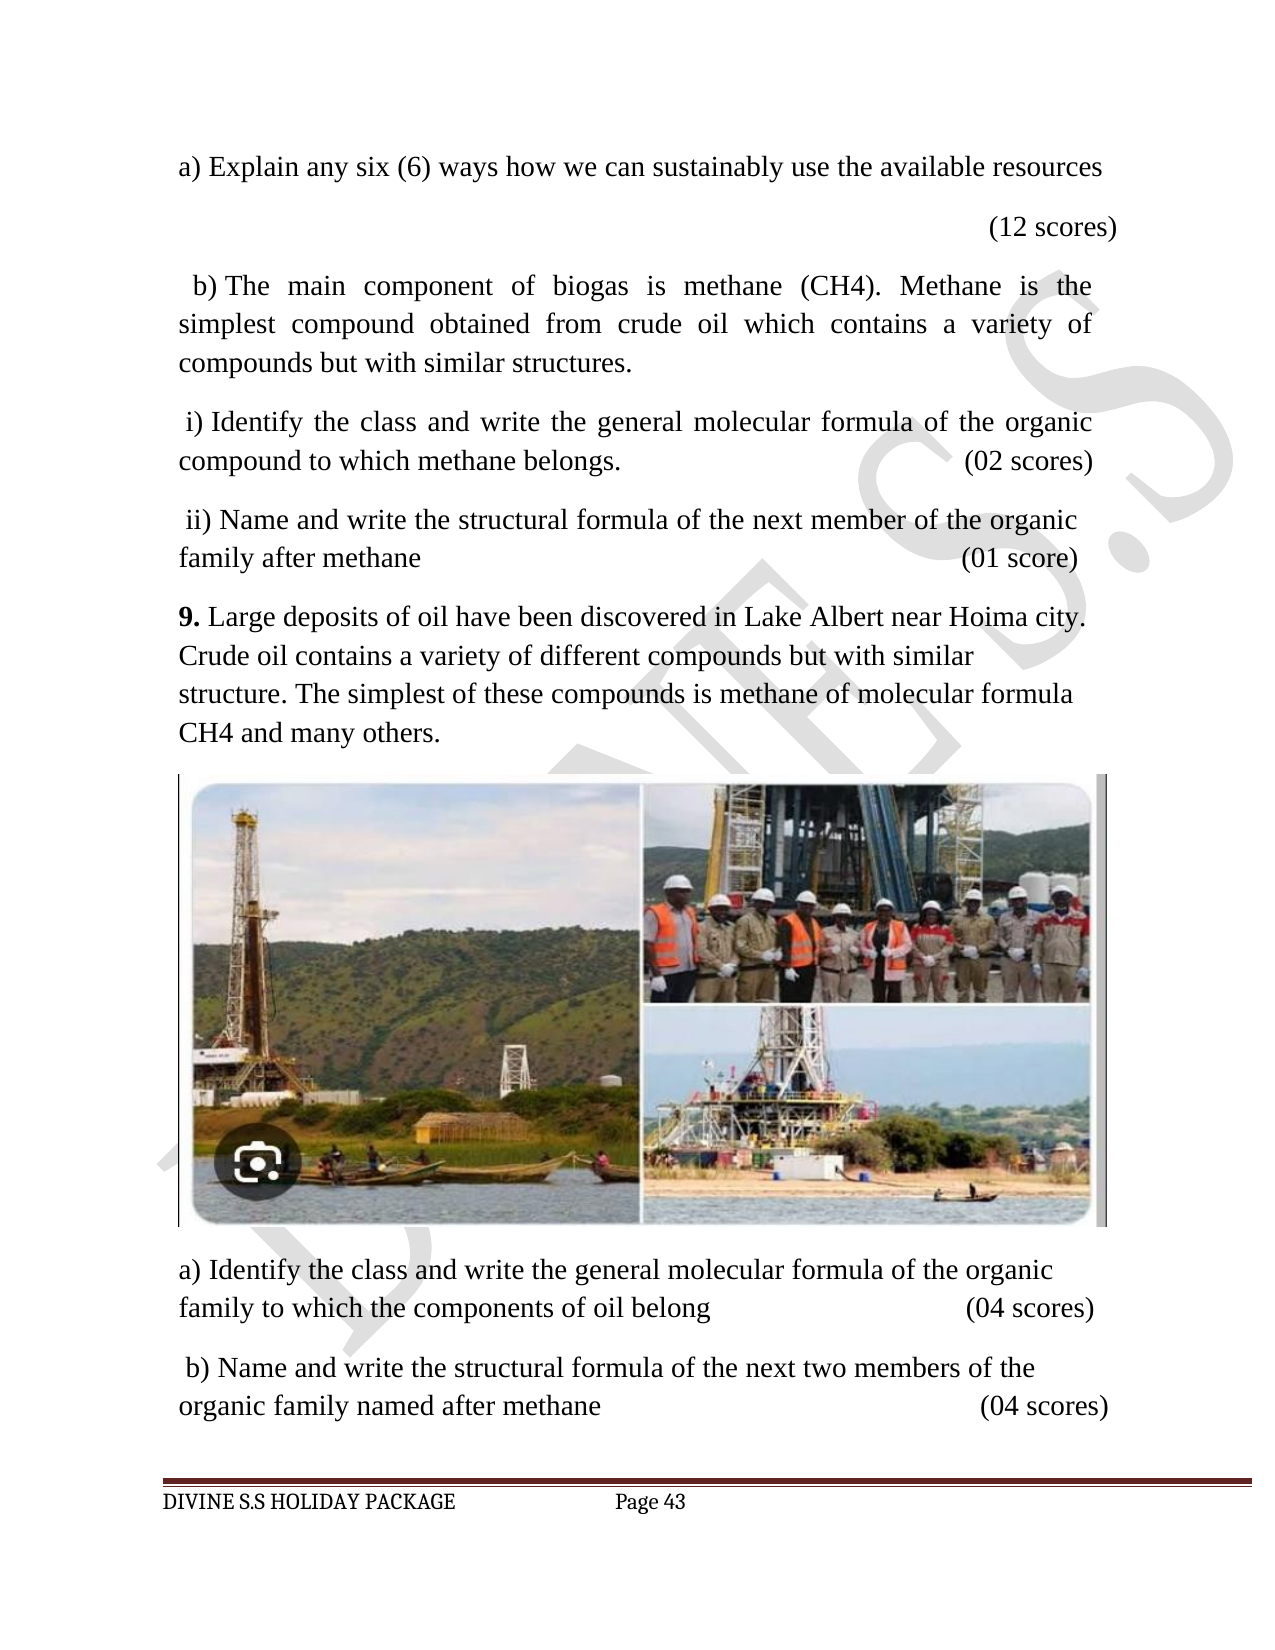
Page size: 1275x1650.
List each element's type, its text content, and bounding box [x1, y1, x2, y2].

text (12 scores) [162, 209, 1117, 242]
list The main component of biogas is methane (CH4). Methane is the simplest compound obtained from crude oil which contains a variety of compounds but with similar structures. [178, 268, 1093, 379]
list Name and write the structural formula of the next member of the organic family after methane (01 score) [178, 502, 1079, 574]
list Large deposits of oil have been discovered in Lake Albert near Hoima city. Crude oil contains a variety of different compounds but with similar structure. The simplest of these compounds is methane of molecular formula CH4 and many others. [178, 599, 1090, 748]
list Name and write the structural formula of the next two members of the organic family named after methane (04 scores) [178, 1350, 1109, 1422]
picture [178, 774, 1107, 1227]
list Explain any six (6) ways how we can sustainably use the available resources [178, 149, 1252, 183]
list Identify the class and write the general molecular formula of the organic family to which the components of oil belong (04 scores) [178, 1227, 1095, 1324]
list Identify the class and write the general molecular formula of the organic compound to which methane belongs. (02 scores) [178, 404, 1094, 477]
